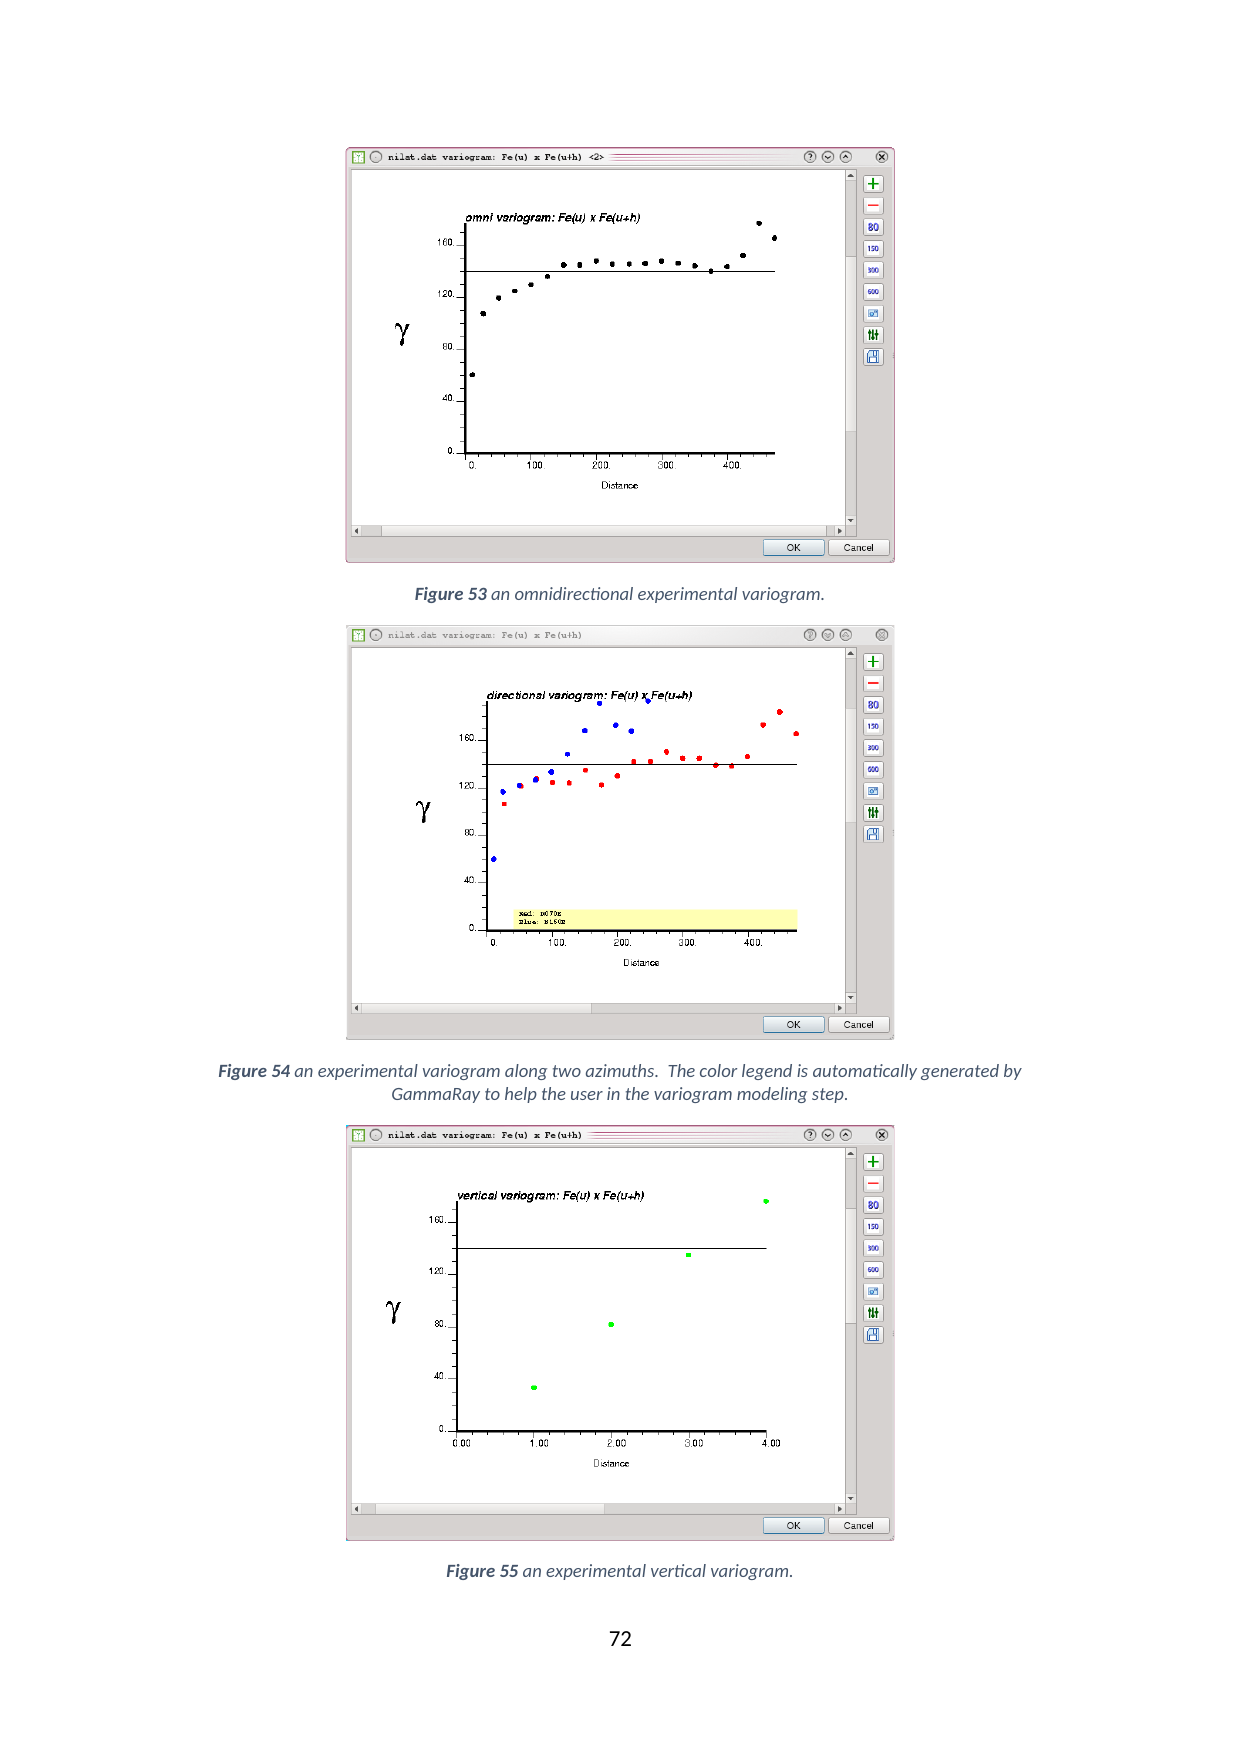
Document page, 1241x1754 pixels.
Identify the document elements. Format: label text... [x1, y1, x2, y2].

text Figure 55 an experimental vertical variogram. [177, 1559, 1063, 1582]
picture [345, 147, 895, 563]
text Figure 53 an omnidirectional experimental variogram. [177, 582, 1063, 604]
text Figure 54 an experimental variogram along two azimuths. The color legend is automatically generated by GammaRay to help the user in the variogram modeling step. [177, 1059, 1063, 1105]
picture [346, 625, 895, 1040]
picture [346, 1125, 895, 1541]
